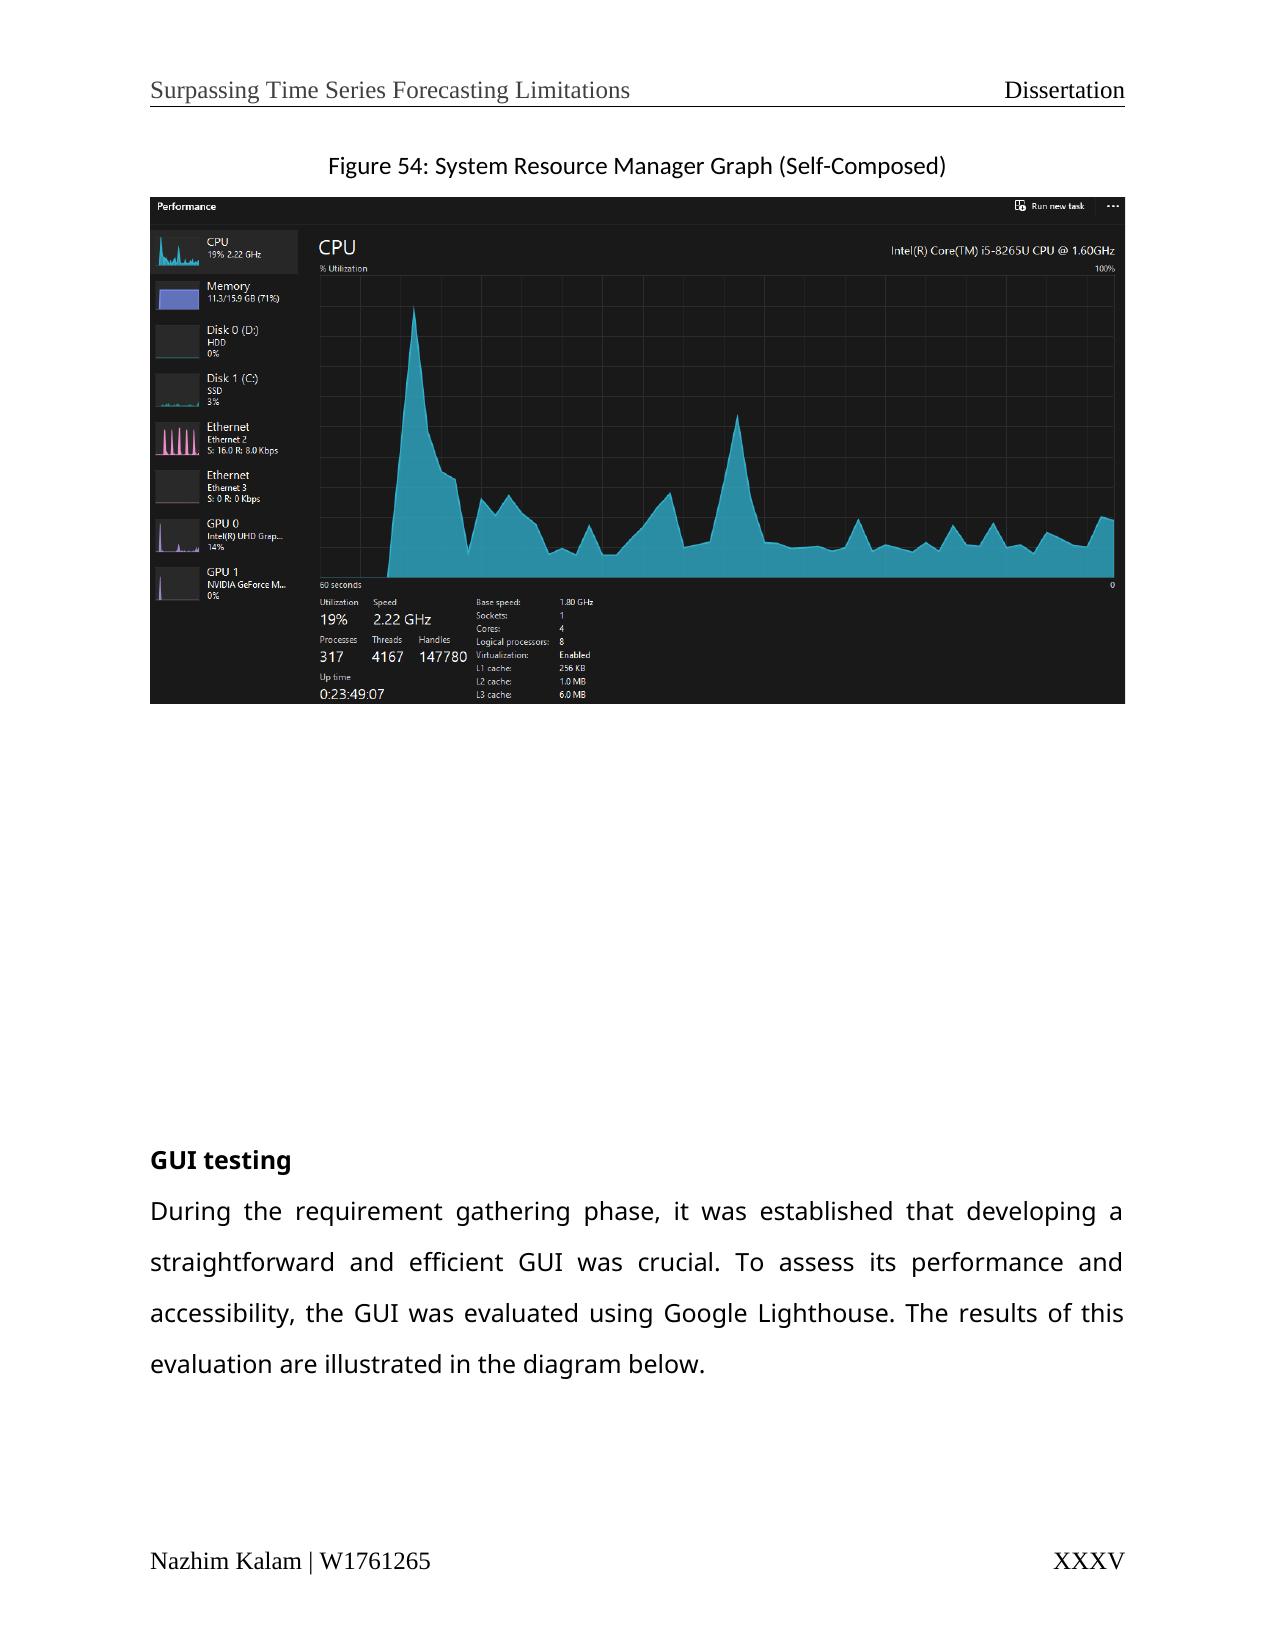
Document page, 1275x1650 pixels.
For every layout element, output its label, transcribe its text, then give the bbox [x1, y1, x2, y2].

text During the requirement gathering phase, it was established that developing a straightforward and efficient GUI was crucial. To assess its performance and accessibility, the GUI was evaluated using Google Lighthouse. The results of this evaluation are illustrated in the diagram below. [150, 1193, 1125, 1381]
text Figure 54: System Resource Manager Graph (Self-Composed) [150, 150, 1125, 181]
text GUI testing [150, 1142, 1125, 1176]
picture [150, 197, 1125, 704]
